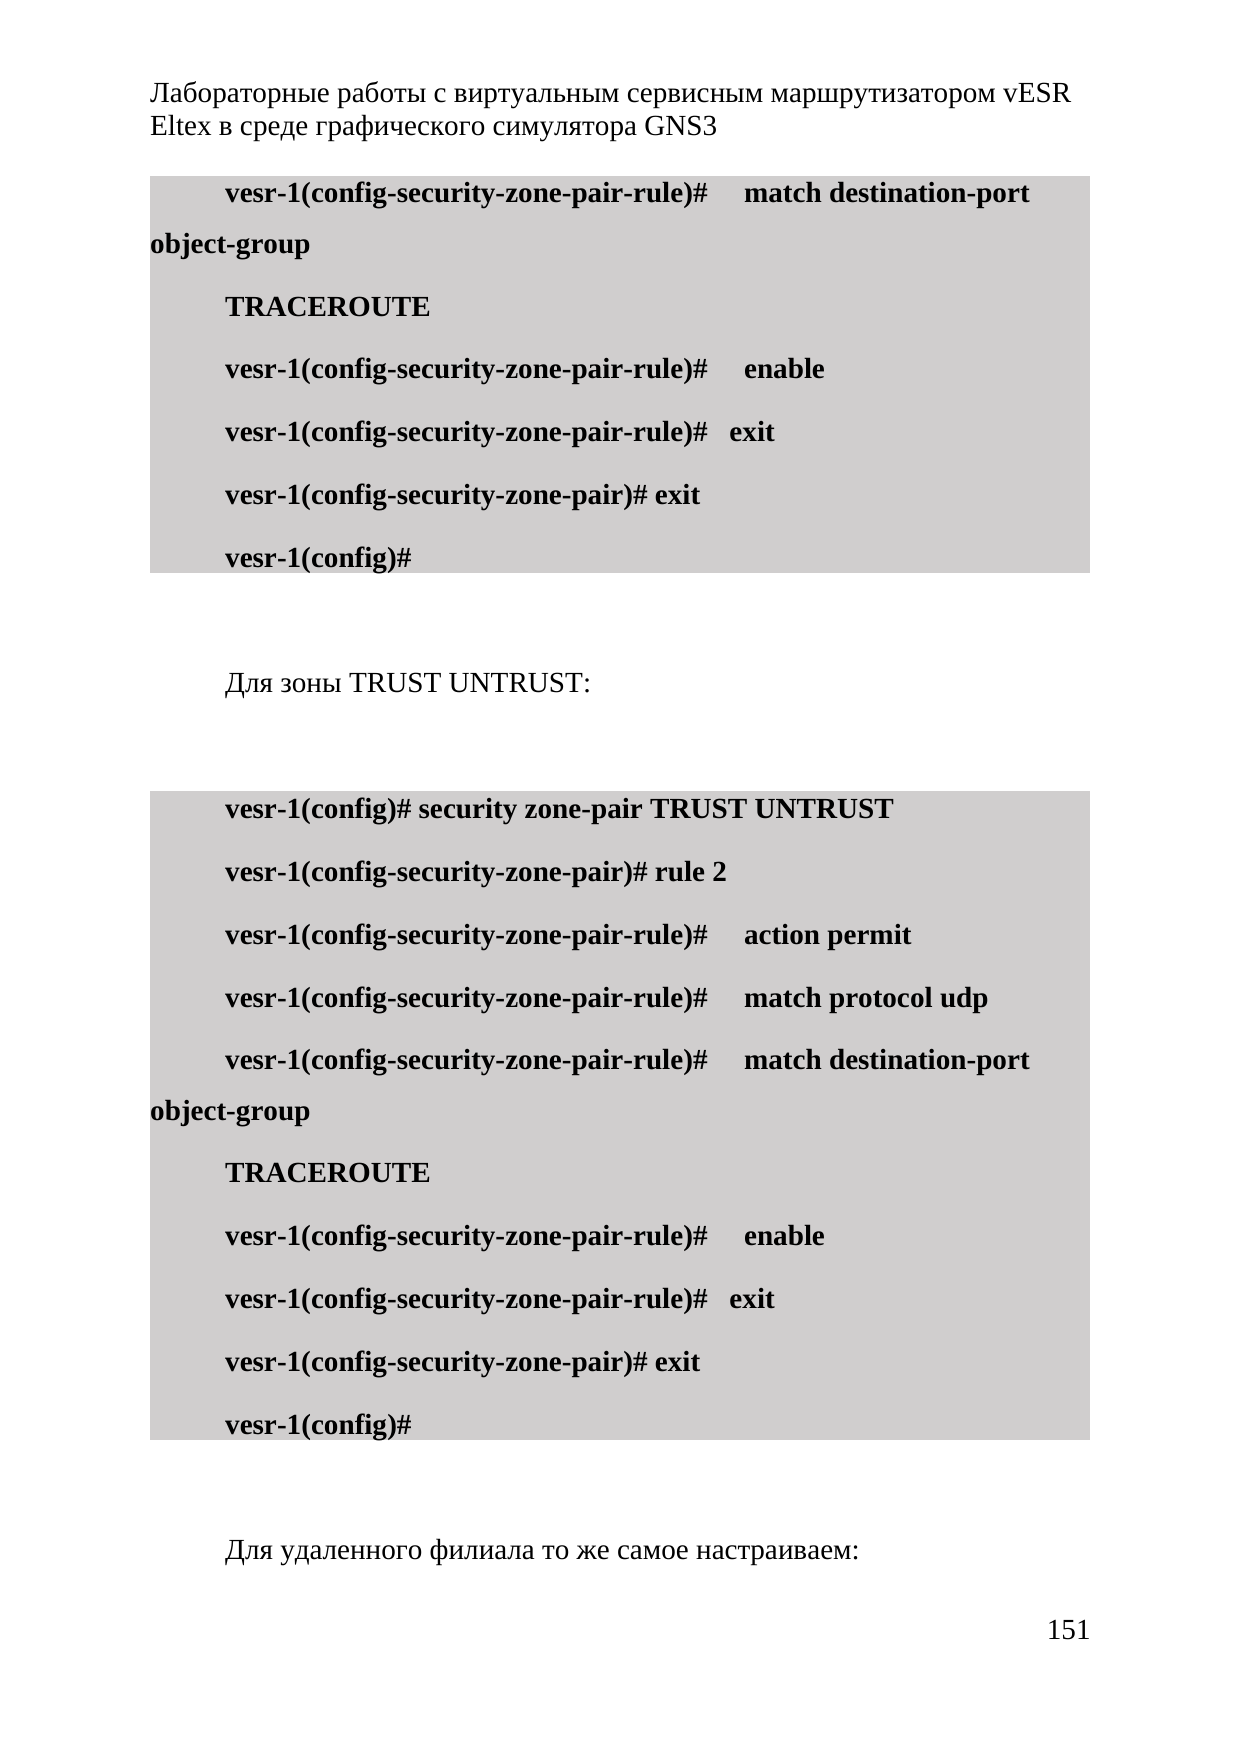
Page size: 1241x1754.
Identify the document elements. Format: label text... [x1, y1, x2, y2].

text vesr-1(config-security-zone-pair-rule)# enable [150, 352, 1090, 385]
text vesr-1(config-security-zone-pair-rule)# match destination-port object-group [150, 1042, 1090, 1126]
text vesr-1(config-security-zone-pair-rule)# match protocol udp [150, 980, 1090, 1013]
text vesr-1(config)# [150, 1407, 1090, 1440]
text vesr-1(config-security-zone-pair-rule)# match destination-port object-group [150, 176, 1090, 259]
text vesr-1(config-security-zone-pair-rule)# action permit [150, 917, 1090, 950]
text vesr-1(config-security-zone-pair)# rule 2 [150, 854, 1090, 888]
text Для зоны TRUST UNTRUST: [150, 666, 1090, 699]
text TRACEROUTE [150, 1156, 1090, 1189]
text vesr-1(config-security-zone-pair-rule)# exit [150, 414, 1090, 448]
text TRACEROUTE [150, 289, 1090, 322]
text vesr-1(config-security-zone-pair)# exit [150, 477, 1090, 511]
text vesr-1(config-security-zone-pair)# exit [150, 1344, 1090, 1378]
text vesr-1(config-security-zone-pair-rule)# enable [150, 1218, 1090, 1252]
text vesr-1(config)# security zone-pair TRUST UNTRUST [150, 791, 1090, 825]
text vesr-1(config-security-zone-pair-rule)# exit [150, 1281, 1090, 1315]
text vesr-1(config)# [150, 540, 1090, 573]
text Для удаленного филиала то же самое настраиваем: [150, 1532, 1090, 1566]
